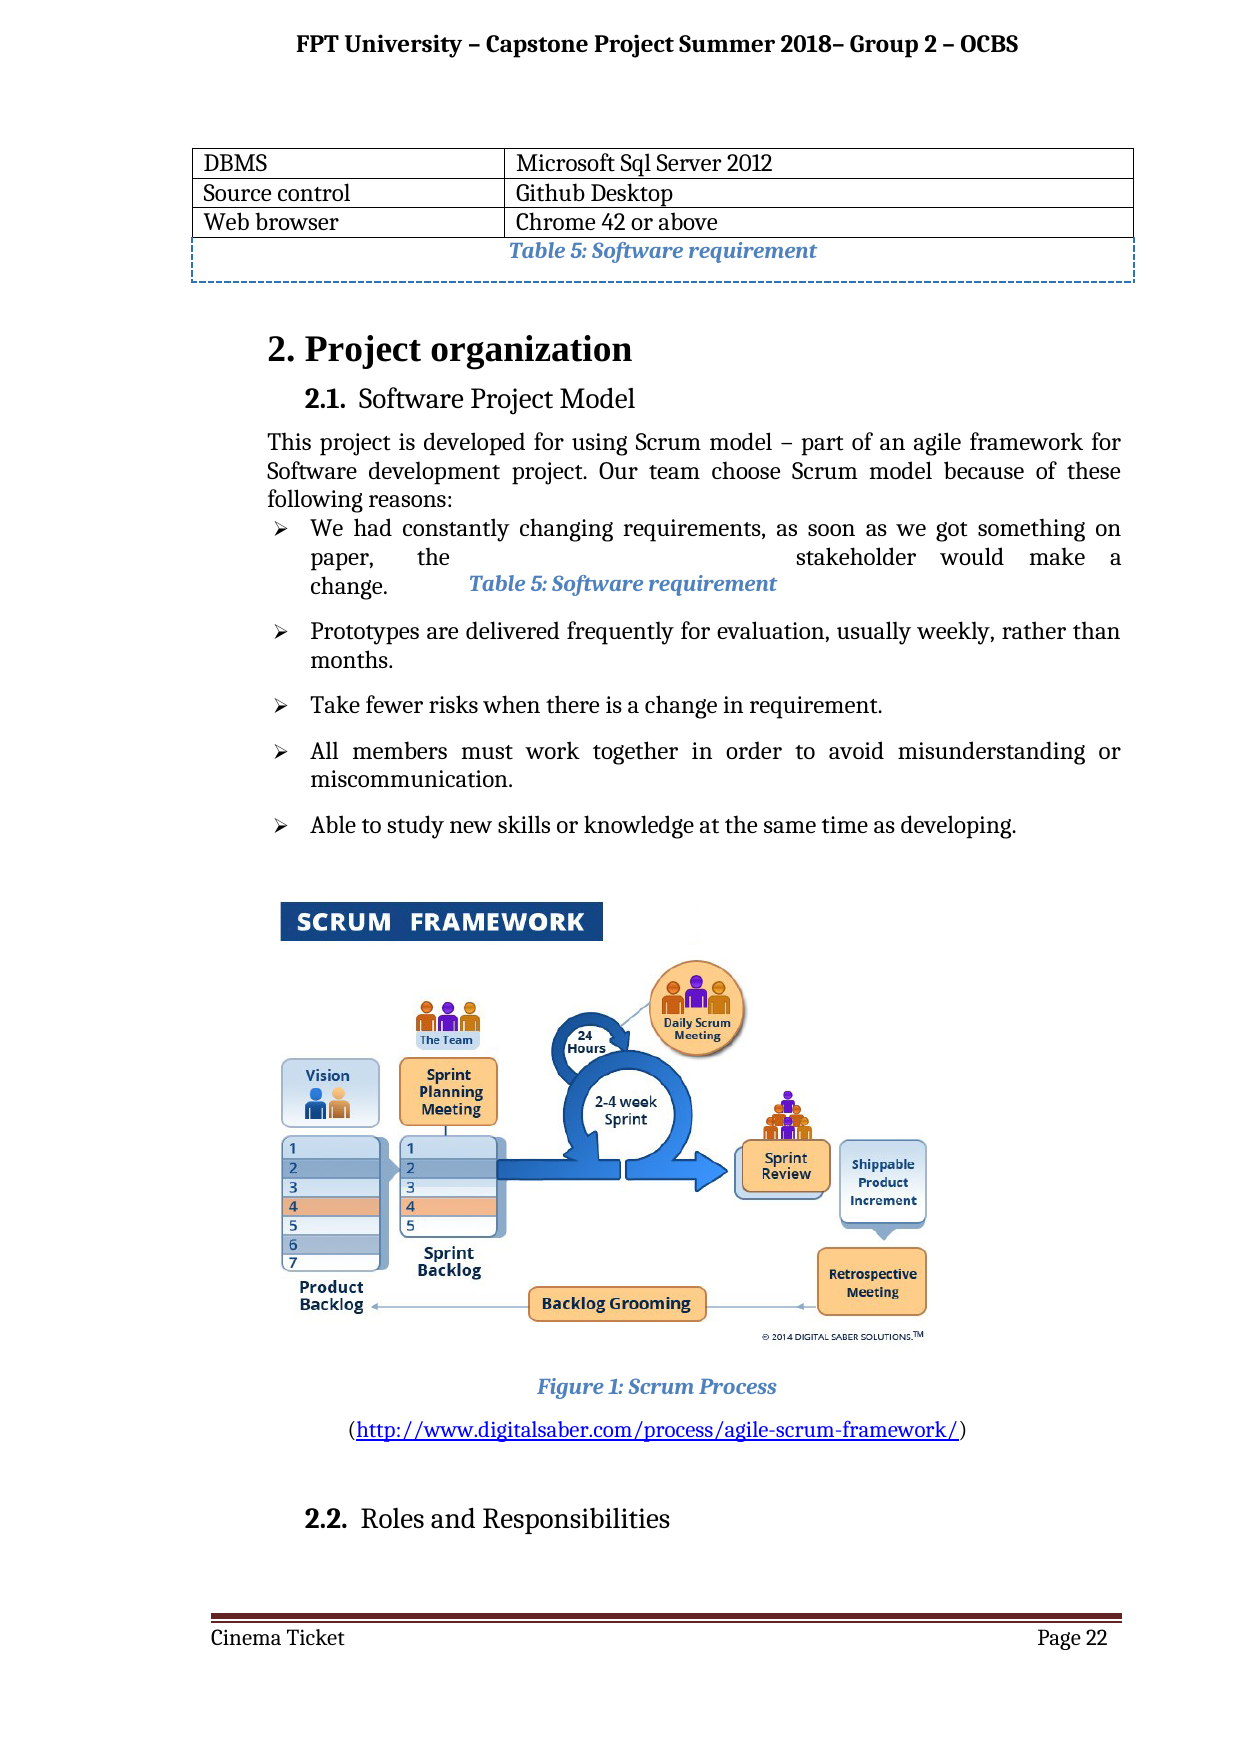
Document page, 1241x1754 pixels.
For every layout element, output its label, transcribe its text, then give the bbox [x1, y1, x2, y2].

list Able to study new skills or knowledge at the same time as developing. [273, 811, 1122, 839]
table_cell Web browser [193, 208, 504, 237]
text (http://www.digitalsaber.com/process/agile-scrum-framework/) [192, 1417, 1122, 1443]
picture [280, 901, 928, 1357]
text Table 5: Software requirement [468, 571, 777, 597]
text Figure 1: Scrum Process [192, 1373, 1122, 1400]
list We had constantly changing requirements, as soon as we got something on paper, the stakeholder would make a change. [273, 514, 1122, 600]
text This project is developed for using Scrum model – part of an agile framework for Software development project. Our team choose Scrum model because of these following reasons: [267, 428, 1122, 514]
table_cell Table 5: Software requirement [192, 238, 1133, 281]
list All members must work together in order to avoid misunderstanding or miscommunication. [273, 737, 1122, 794]
table_cell DBMS [193, 149, 504, 177]
table_cell Chrome 42 or above [505, 208, 1133, 237]
table_cell Github Desktop [505, 179, 1133, 207]
list Prototypes are delivered frequently for evaluation, usually weekly, rather than months. [273, 617, 1122, 674]
text Software Project Model [304, 382, 1122, 415]
text Roles and Responsibilities [304, 1503, 1122, 1536]
table_cell Source control [193, 179, 504, 207]
list Take fewer risks when there is a change in requirement. [273, 691, 1122, 720]
text Project organization [267, 326, 1122, 369]
table_cell Microsoft Sql Server 2012 [505, 149, 1133, 177]
